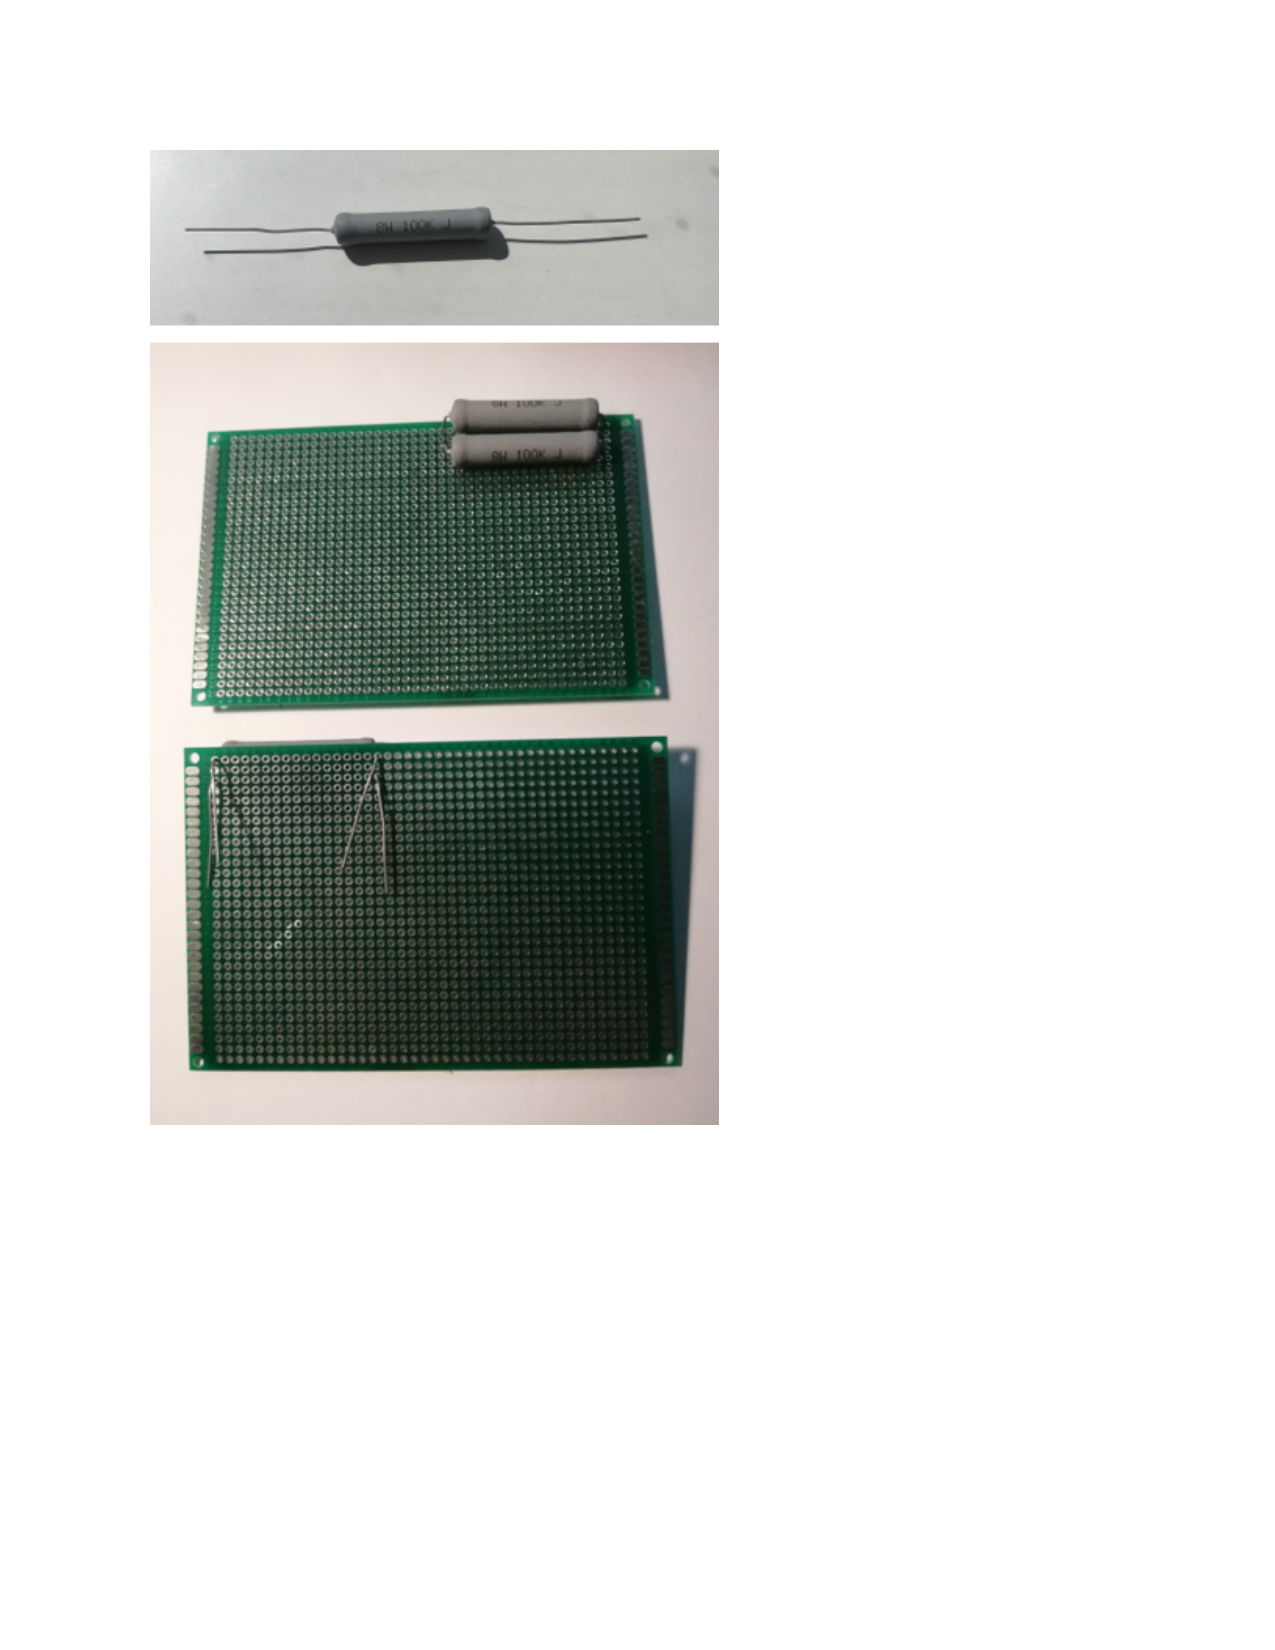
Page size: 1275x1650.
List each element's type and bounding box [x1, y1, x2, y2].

picture [150, 150, 719, 1125]
